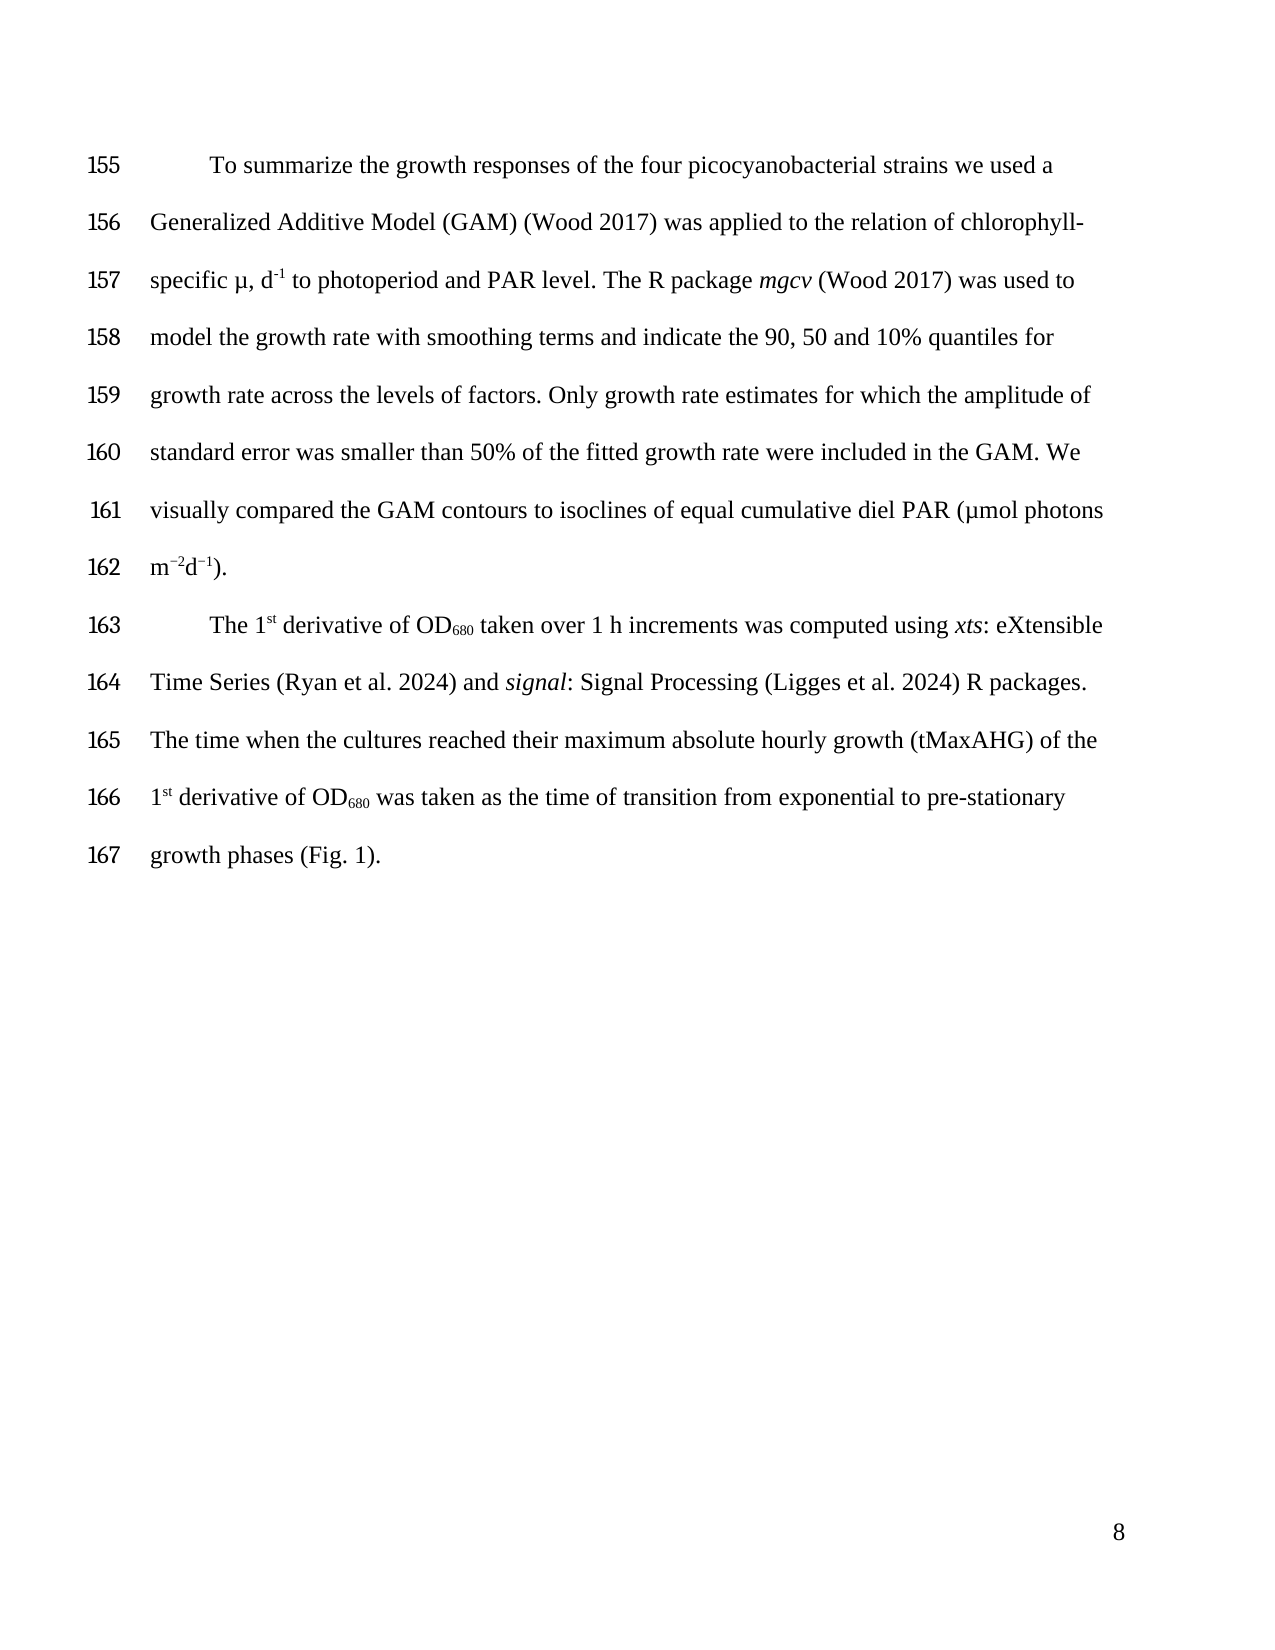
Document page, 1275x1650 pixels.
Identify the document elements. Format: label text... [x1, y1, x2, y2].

text The 1st derivative of OD680 taken over 1 h increments was computed using xts: eXtensible Time Series (Ryan et al. 2024) and signal: Signal Processing (Ligges et al. 2024) R packages. The time when the cultures reached their maximum absolute hourly growth (tMaxAHG) of the 1st derivative of OD680 was taken as the time of transition from exponential to pre-stationary growth phases (Fig. 1). [150, 610, 1125, 869]
text To summarize the growth responses of the four picocyanobacterial strains we used a Generalized Additive Model (GAM) (Wood 2017) was applied to the relation of chlorophyll-specific µ, d-1 to photoperiod and PAR level. The R package mgcv (Wood 2017) was used to model the growth rate with smoothing terms and indicate the 90, 50 and 10% quantiles for growth rate across the levels of factors. Only growth rate estimates for which the amplitude of standard error was smaller than 50% of the fitted growth rate were included in the GAM. We visually compared the GAM contours to isoclines of equal cumulative diel PAR (µmol photons m−2d−1). [150, 150, 1125, 581]
